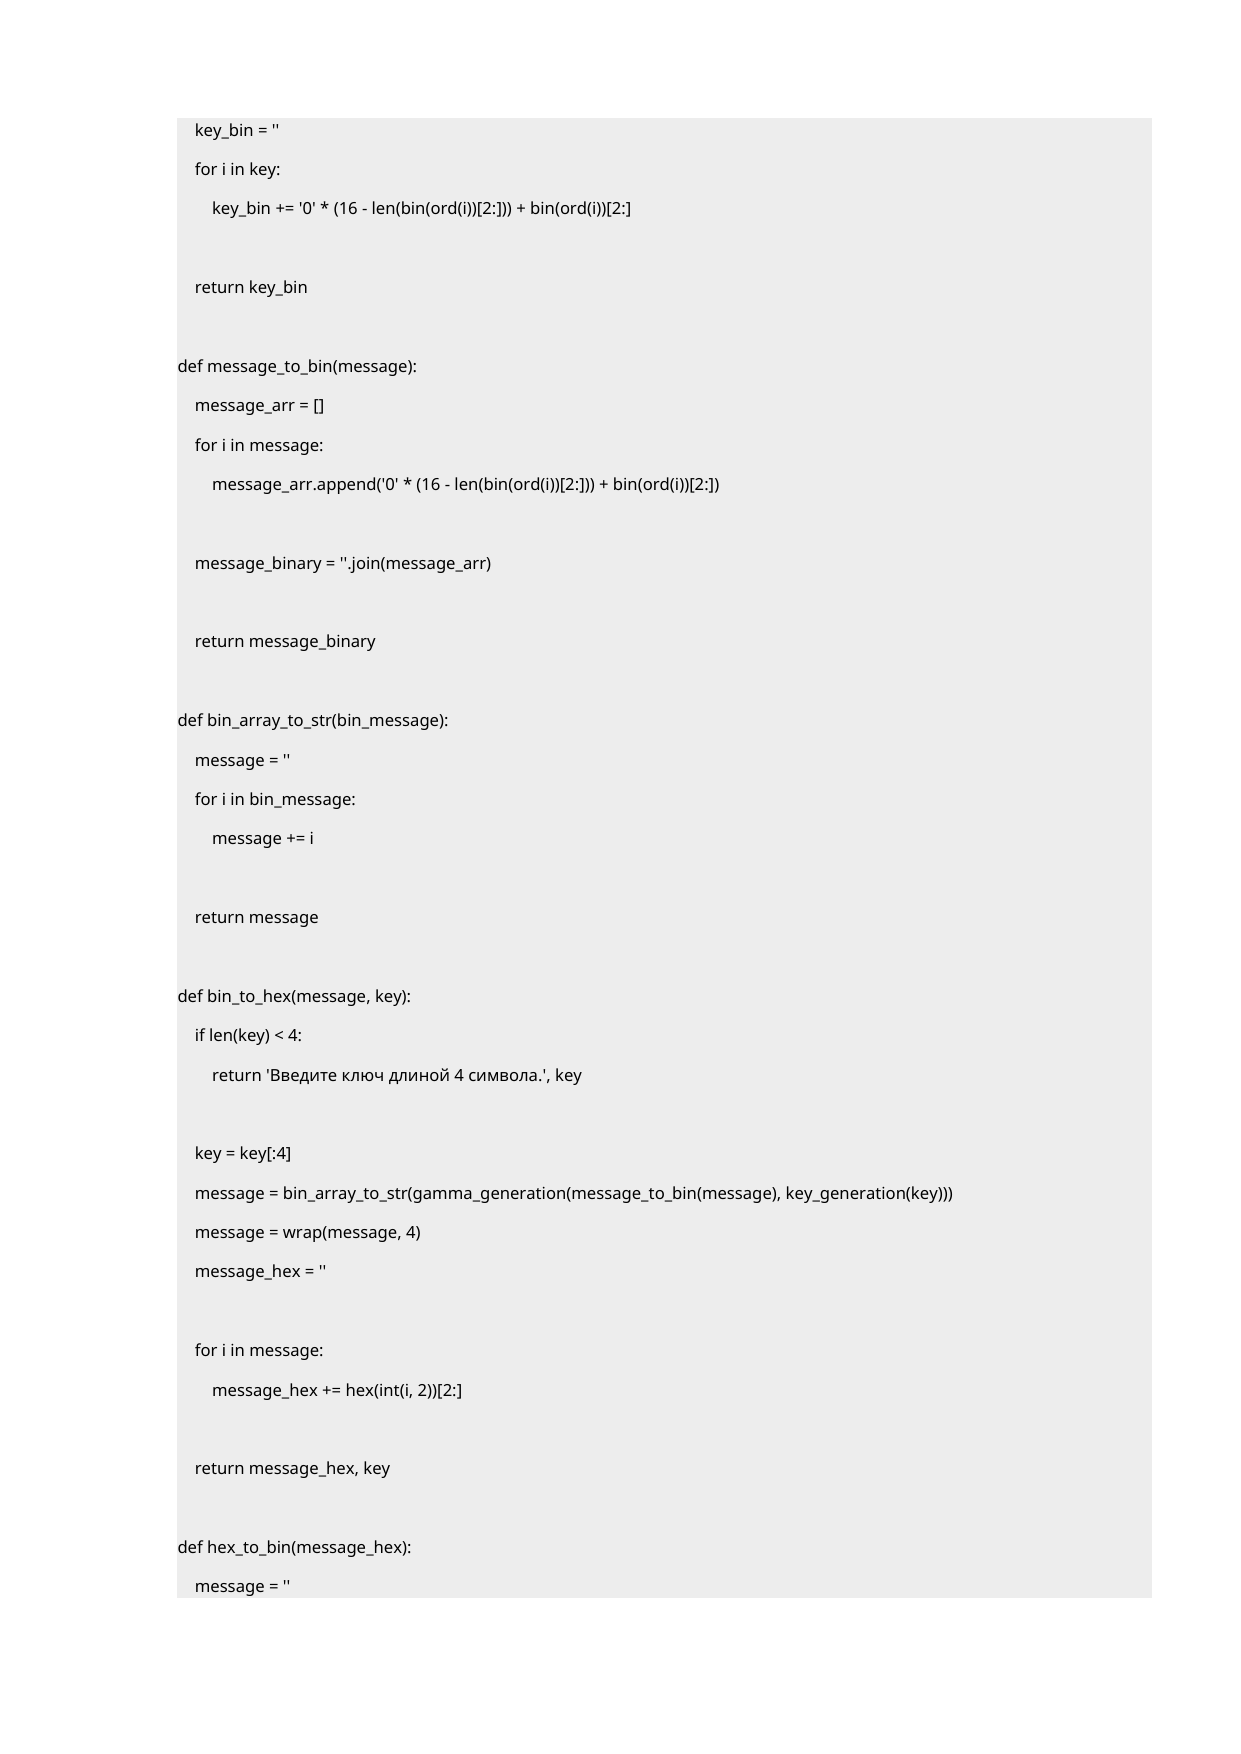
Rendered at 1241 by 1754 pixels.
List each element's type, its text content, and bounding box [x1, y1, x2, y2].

text def bin_array_to_str(bin_message): [177, 709, 1152, 731]
text key = key[:4] [177, 1142, 1152, 1164]
text message = wrap(message, 4) [177, 1221, 1152, 1243]
text message_hex += hex(int(i, 2))[2:] [177, 1378, 1152, 1401]
text message = '' [177, 1575, 1152, 1598]
text message += i [177, 827, 1152, 849]
text message = bin_array_to_str(gamma_generation(message_to_bin(message), key_generation(key))) [177, 1181, 1152, 1204]
text for i in message: [177, 433, 1152, 456]
text for i in bin_message: [177, 787, 1152, 810]
text return message_binary [177, 630, 1152, 653]
text message_binary = ''.join(message_arr) [177, 551, 1152, 574]
text return 'Введите ключ длиной 4 символа.', key [177, 1063, 1152, 1086]
text key_bin = '' [177, 118, 1152, 141]
text message_arr = [] [177, 394, 1152, 416]
text if len(key) < 4: [177, 1024, 1152, 1046]
text return key_bin [177, 276, 1152, 298]
text def message_to_bin(message): [177, 354, 1152, 377]
text return message_hex, key [177, 1457, 1152, 1479]
text def bin_to_hex(message, key): [177, 984, 1152, 1007]
text message_hex = '' [177, 1260, 1152, 1283]
text message_arr.append('0' * (16 - len(bin(ord(i))[2:])) + bin(ord(i))[2:]) [177, 472, 1152, 495]
text message = '' [177, 748, 1152, 771]
text for i in message: [177, 1339, 1152, 1361]
text return message [177, 906, 1152, 928]
text key_bin += '0' * (16 - len(bin(ord(i))[2:])) + bin(ord(i))[2:] [177, 197, 1152, 219]
text def hex_to_bin(message_hex): [177, 1536, 1152, 1558]
text for i in key: [177, 157, 1152, 180]
